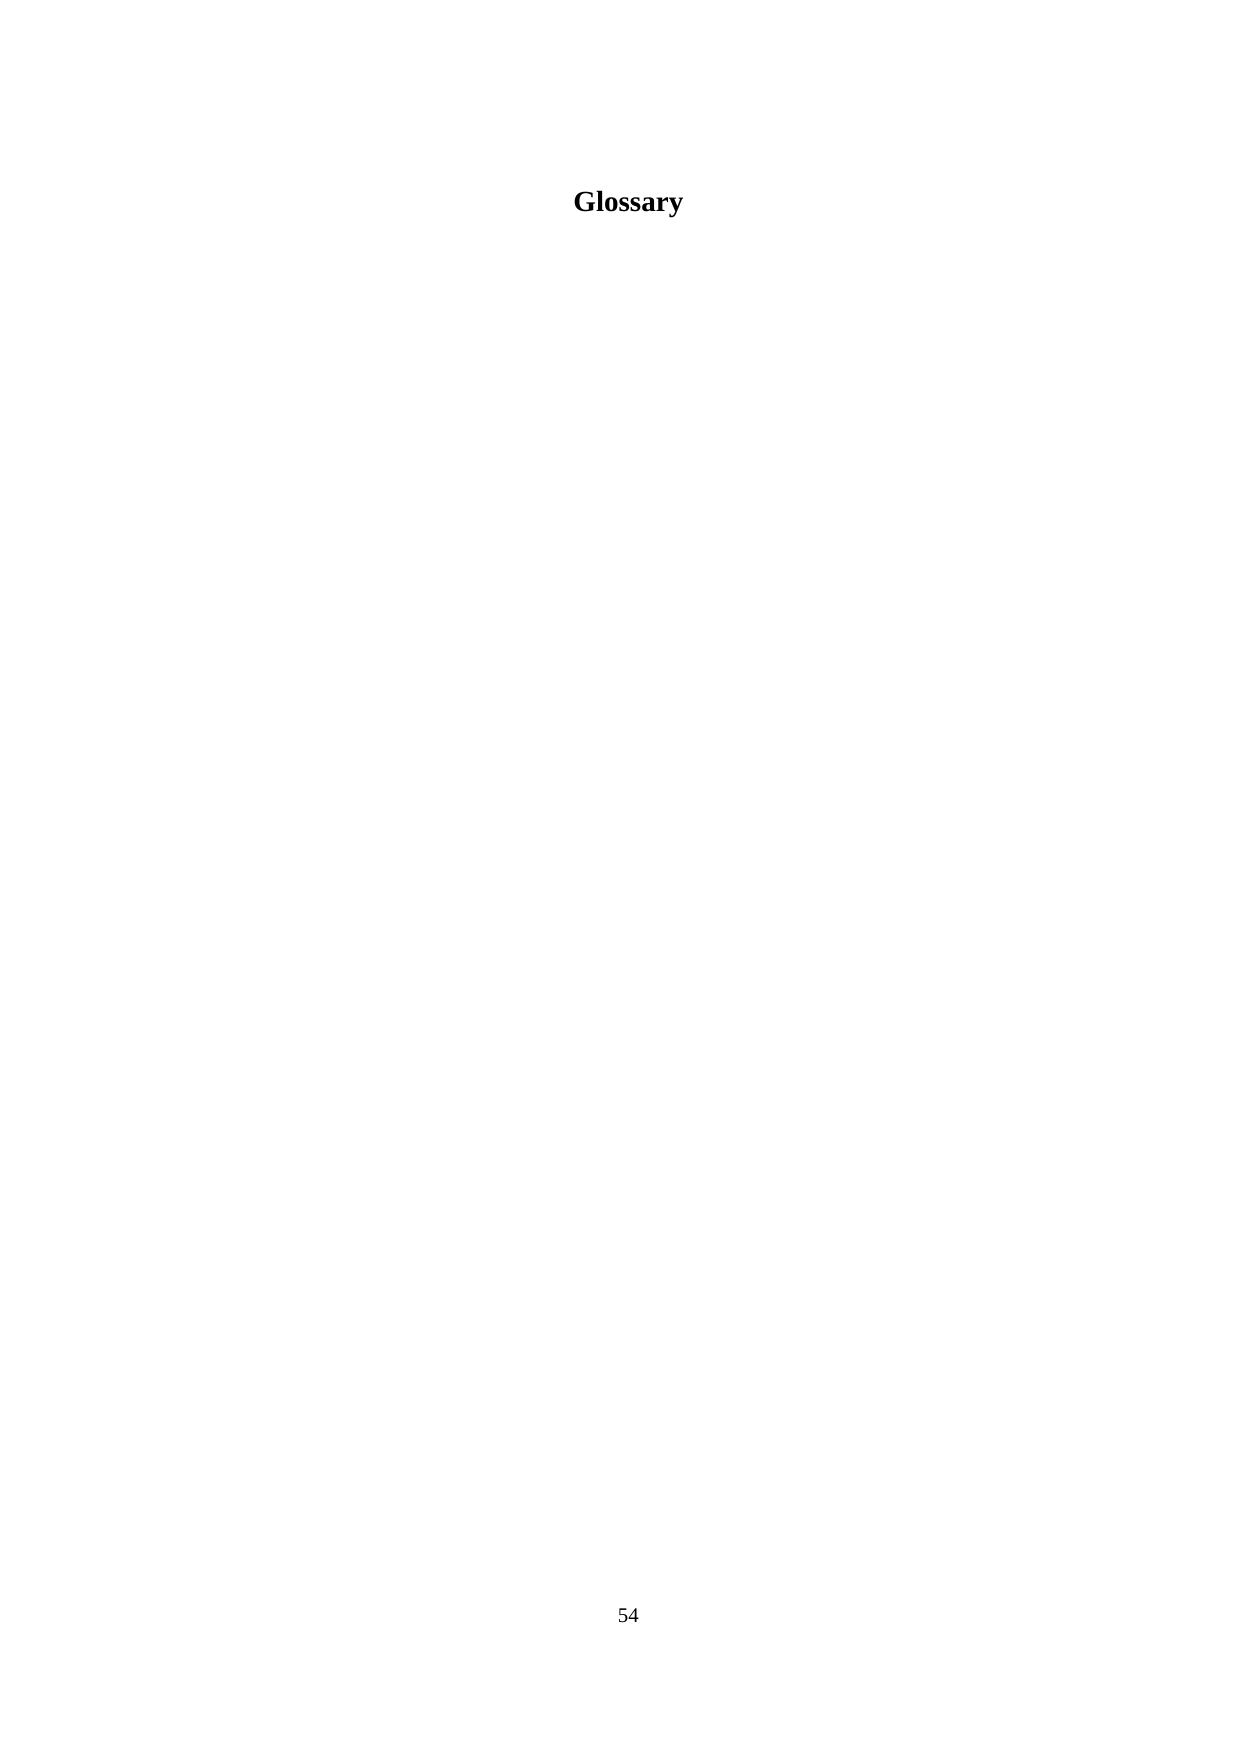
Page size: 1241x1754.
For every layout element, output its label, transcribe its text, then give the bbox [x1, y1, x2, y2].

subtitle Glossary [131, 184, 1125, 218]
